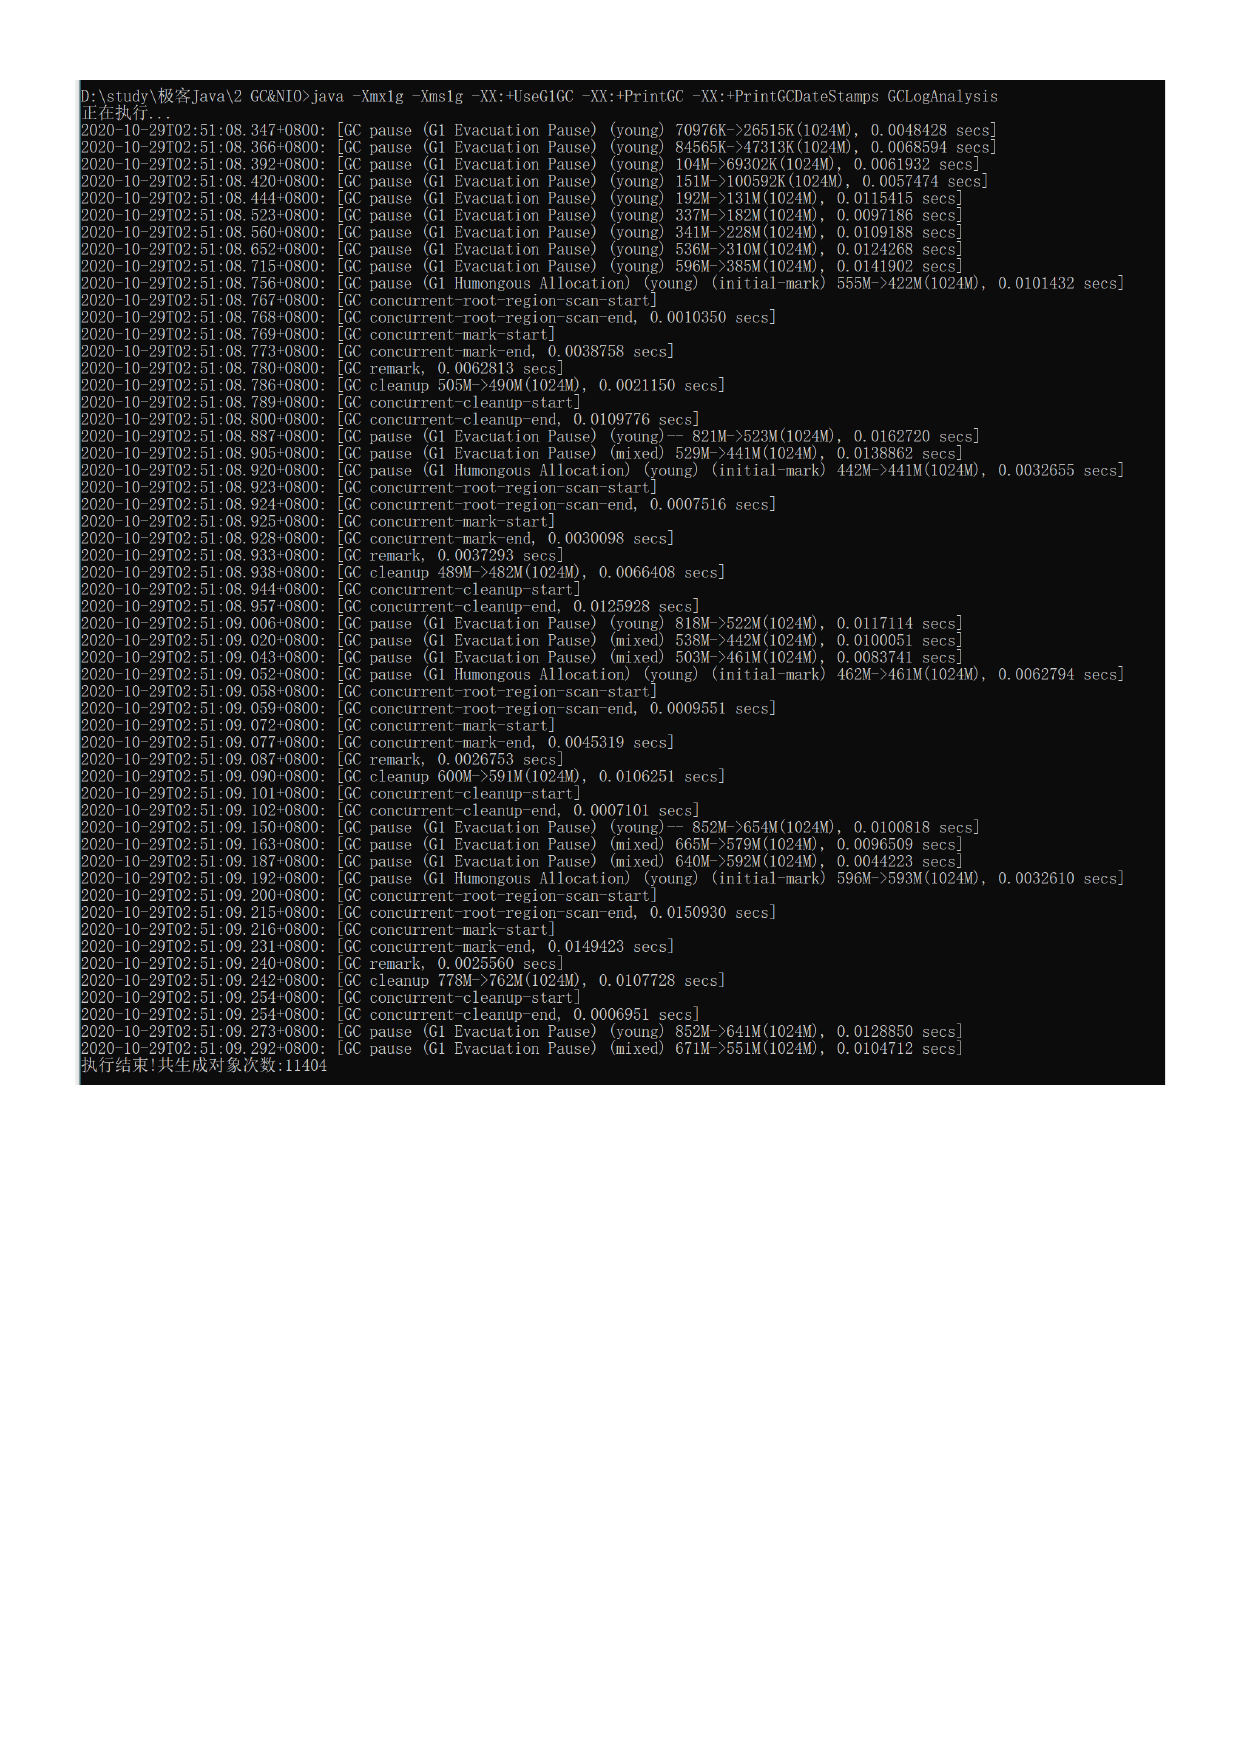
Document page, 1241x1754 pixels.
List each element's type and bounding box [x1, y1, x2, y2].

picture [75, 80, 1166, 1085]
